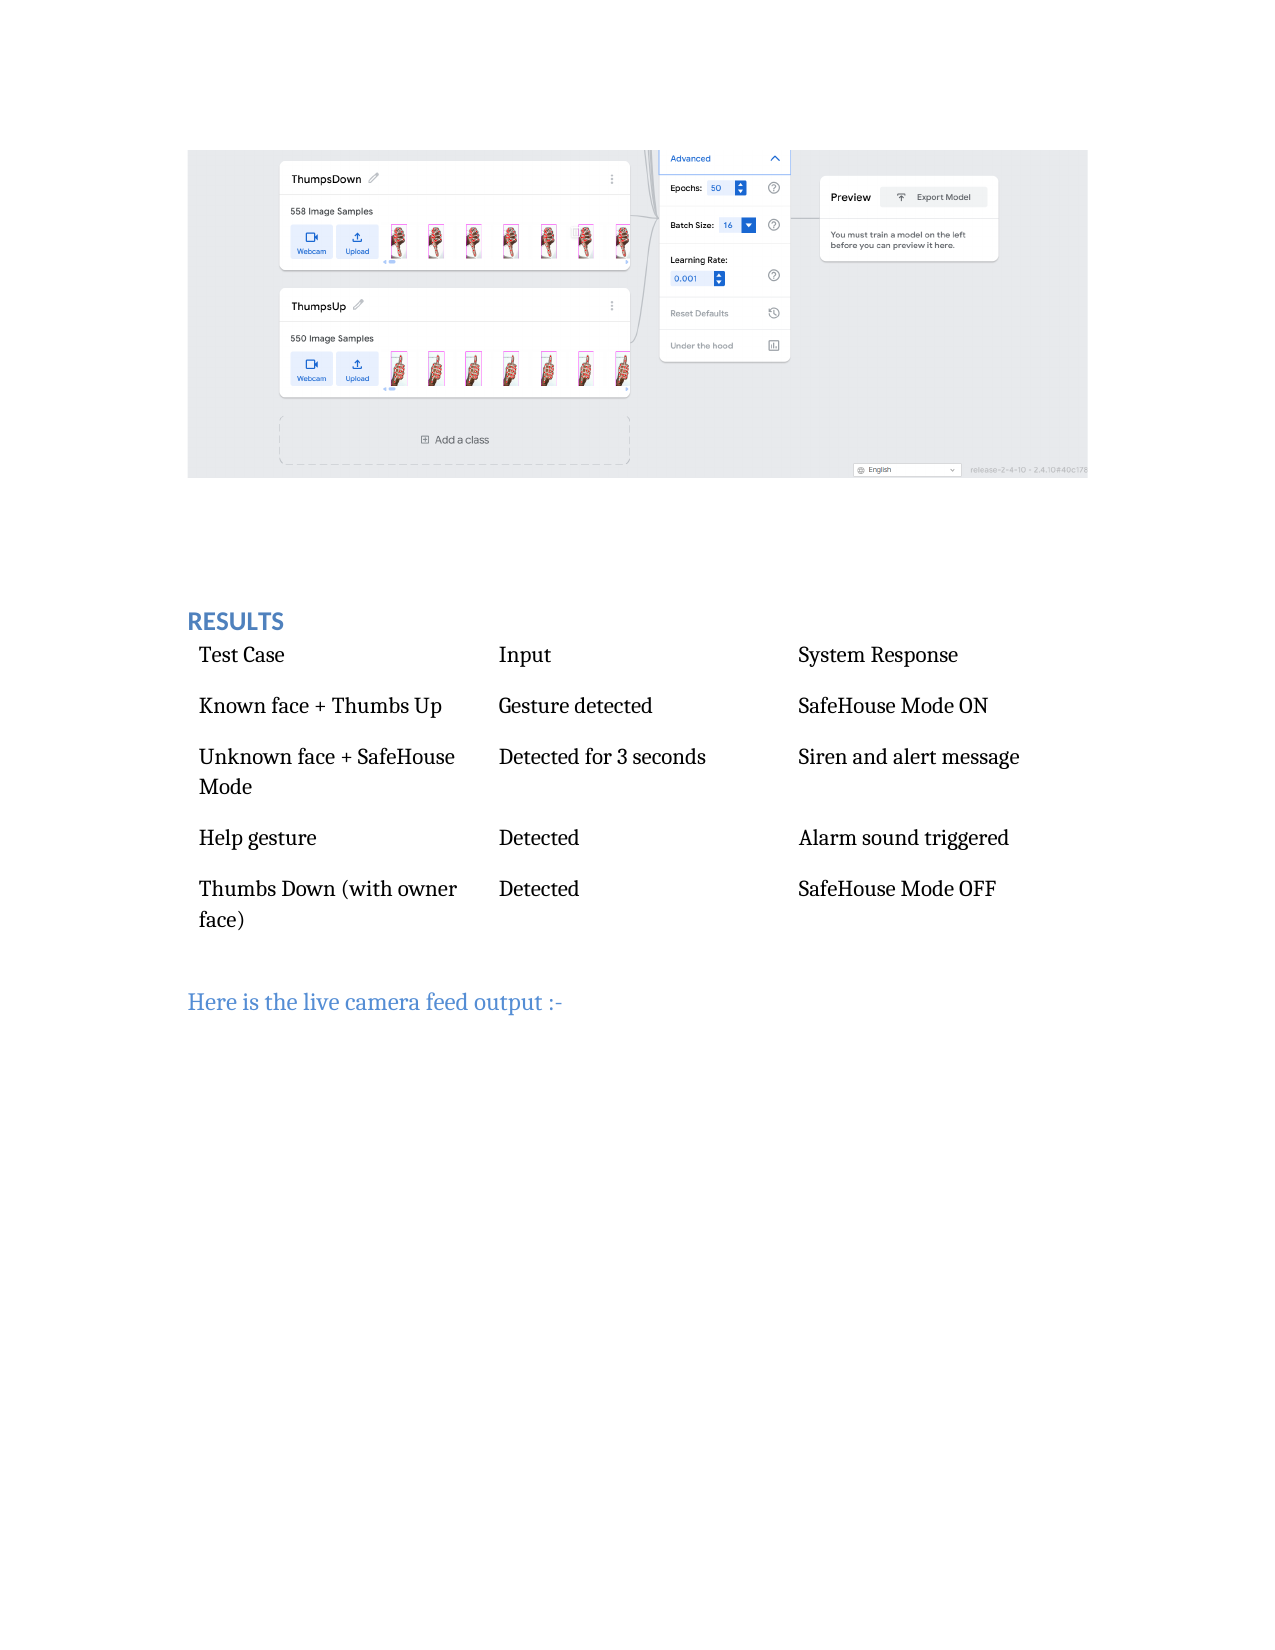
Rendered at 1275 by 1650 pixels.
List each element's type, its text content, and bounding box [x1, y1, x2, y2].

table_header Test Case [188, 642, 487, 693]
table_cell Known face + Thumbs Up [188, 693, 487, 744]
table_cell Siren and alert message [788, 744, 1087, 825]
picture [187, 150, 1088, 478]
table_header System Response [788, 642, 1087, 693]
subtitle RESULTS [187, 604, 1087, 637]
text Here is the live camera feed output :- [187, 957, 1087, 1017]
table_cell SafeHouse Mode OFF [788, 876, 1087, 957]
table_cell Detected [488, 825, 787, 876]
table_cell Detected for 3 seconds [488, 744, 787, 825]
table_cell Help gesture [188, 825, 487, 876]
table_cell Unknown face + SafeHouse Mode [188, 744, 487, 825]
table_cell Gesture detected [488, 693, 787, 744]
table_cell SafeHouse Mode ON [788, 693, 1087, 744]
table_header Input [488, 642, 787, 693]
table_cell Alarm sound triggered [788, 825, 1087, 876]
table_cell Thumbs Down (with owner face) [188, 876, 487, 957]
table_cell Detected [488, 876, 787, 957]
